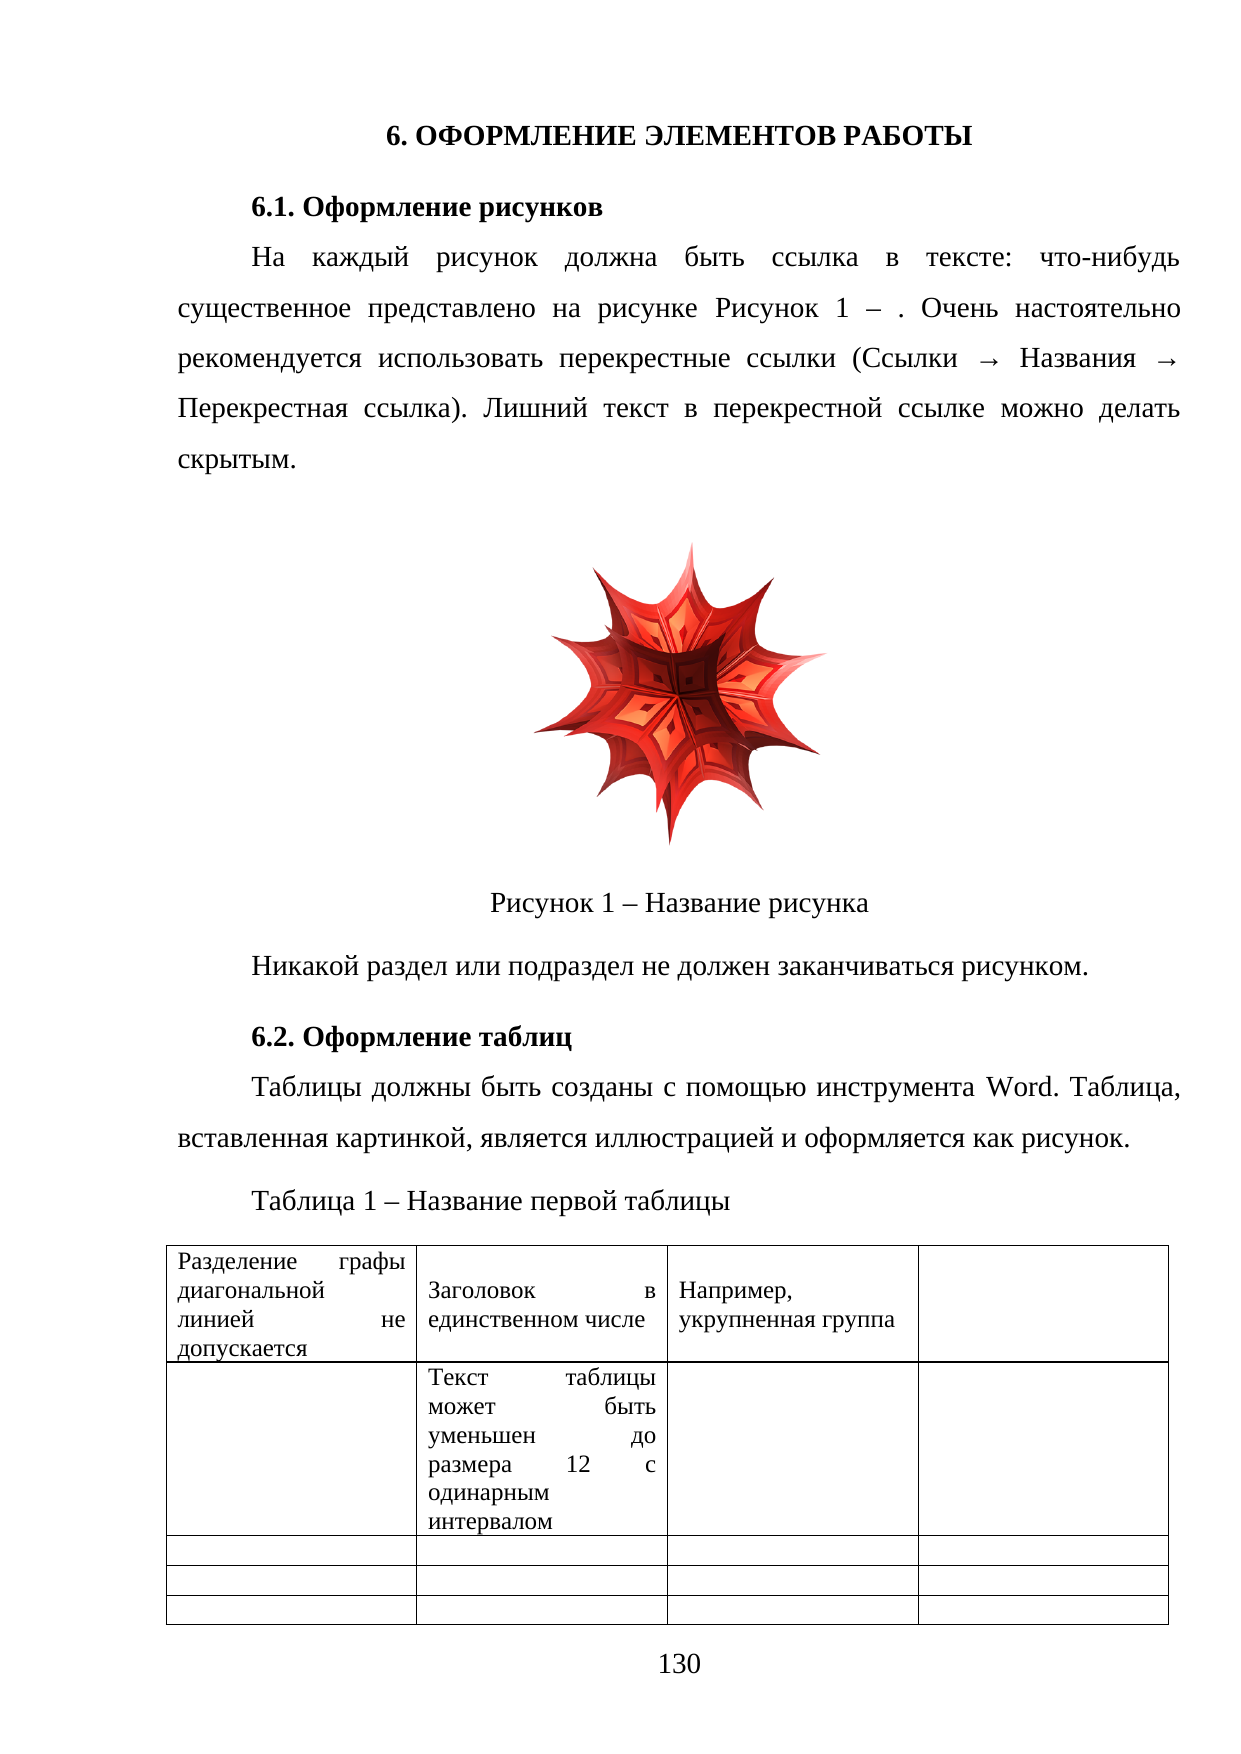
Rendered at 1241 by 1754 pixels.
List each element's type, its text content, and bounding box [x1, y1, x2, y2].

text Название первой таблицы [177, 1183, 1181, 1216]
subtitle Оформление таблиц [177, 1019, 1181, 1053]
table_cell Текст таблицы может быть уменьшен до размера 12 с одинарным интервалом [417, 1363, 667, 1535]
table_header Например, укрупненная группа [668, 1246, 918, 1361]
table_header Заголовок в единственном числе [417, 1246, 667, 1361]
table_cell [919, 1536, 1168, 1565]
text Таблицы должны быть созданы с помощью инструмента Word. Таблица, вставленная картинкой, является иллюстрацией и оформляется как рисунок. [177, 1069, 1181, 1153]
table_header Разделение графы диагональной линией не допускается [167, 1246, 416, 1361]
table_header [919, 1246, 1168, 1361]
table_cell [417, 1536, 667, 1565]
subtitle Оформление элементов работы [177, 118, 1181, 152]
table_cell [417, 1596, 667, 1624]
table_cell [167, 1363, 416, 1535]
subtitle Оформление рисунков [177, 189, 1181, 223]
table_cell [668, 1596, 918, 1624]
table_cell [668, 1536, 918, 1565]
table_cell [919, 1596, 1168, 1624]
table_cell [167, 1566, 416, 1594]
table_cell [167, 1596, 416, 1624]
table_cell [668, 1566, 918, 1594]
text На каждый рисунок должна быть ссылка в тексте: что-нибудь существенное представлено на рисунке 74–. Очень настоятельно рекомендуется использовать перекрестные ссылки (Ссылки → Названия → Перекрестная ссылка). Лишний текст в перекрестной ссылке можно делать скрытым. [177, 239, 1181, 474]
table_cell [919, 1566, 1168, 1594]
text Название рисунка [177, 885, 1181, 919]
table_cell [417, 1566, 667, 1594]
picture [508, 520, 857, 869]
table_cell [668, 1363, 918, 1535]
table_cell [919, 1363, 1168, 1535]
table_cell [167, 1536, 416, 1565]
text Никакой раздел или подраздел не должен заканчиваться рисунком. [177, 948, 1181, 982]
